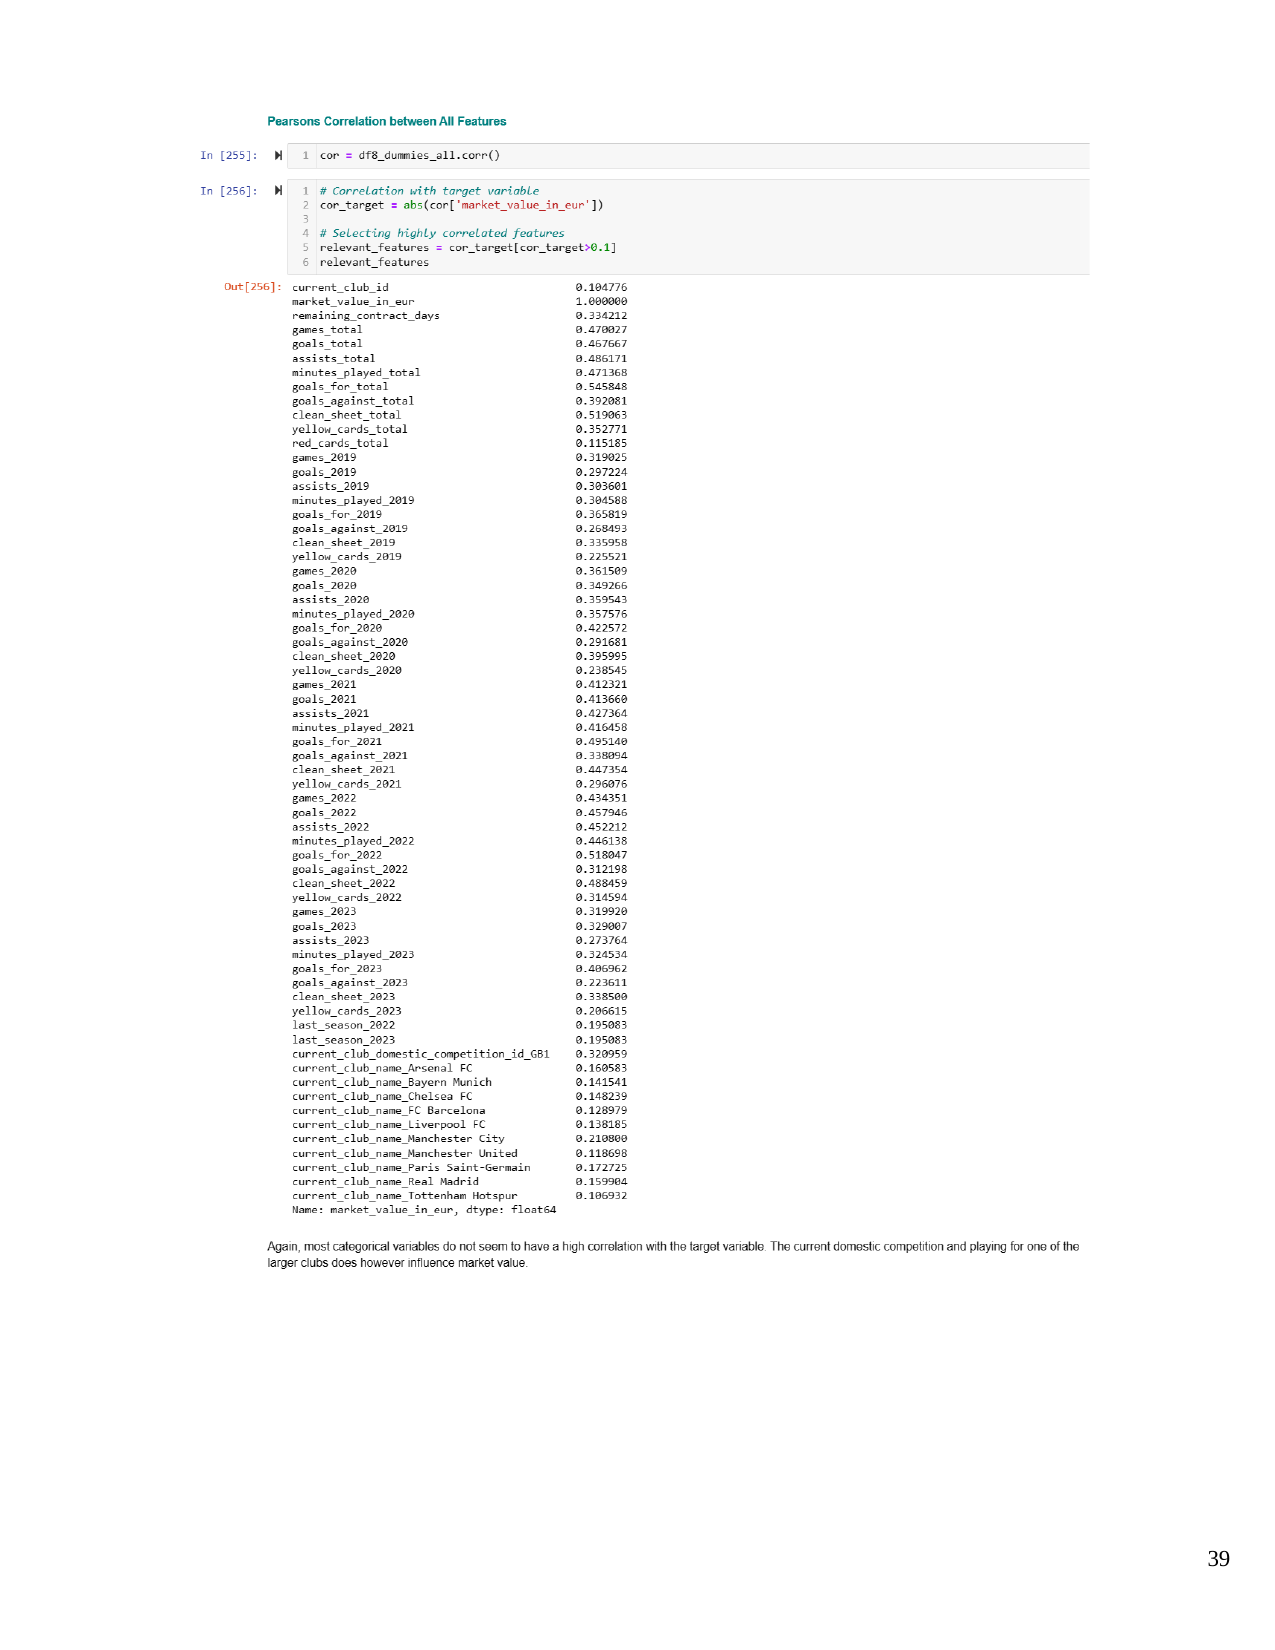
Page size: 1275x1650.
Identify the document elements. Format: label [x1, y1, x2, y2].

picture [185, 105, 1090, 1282]
